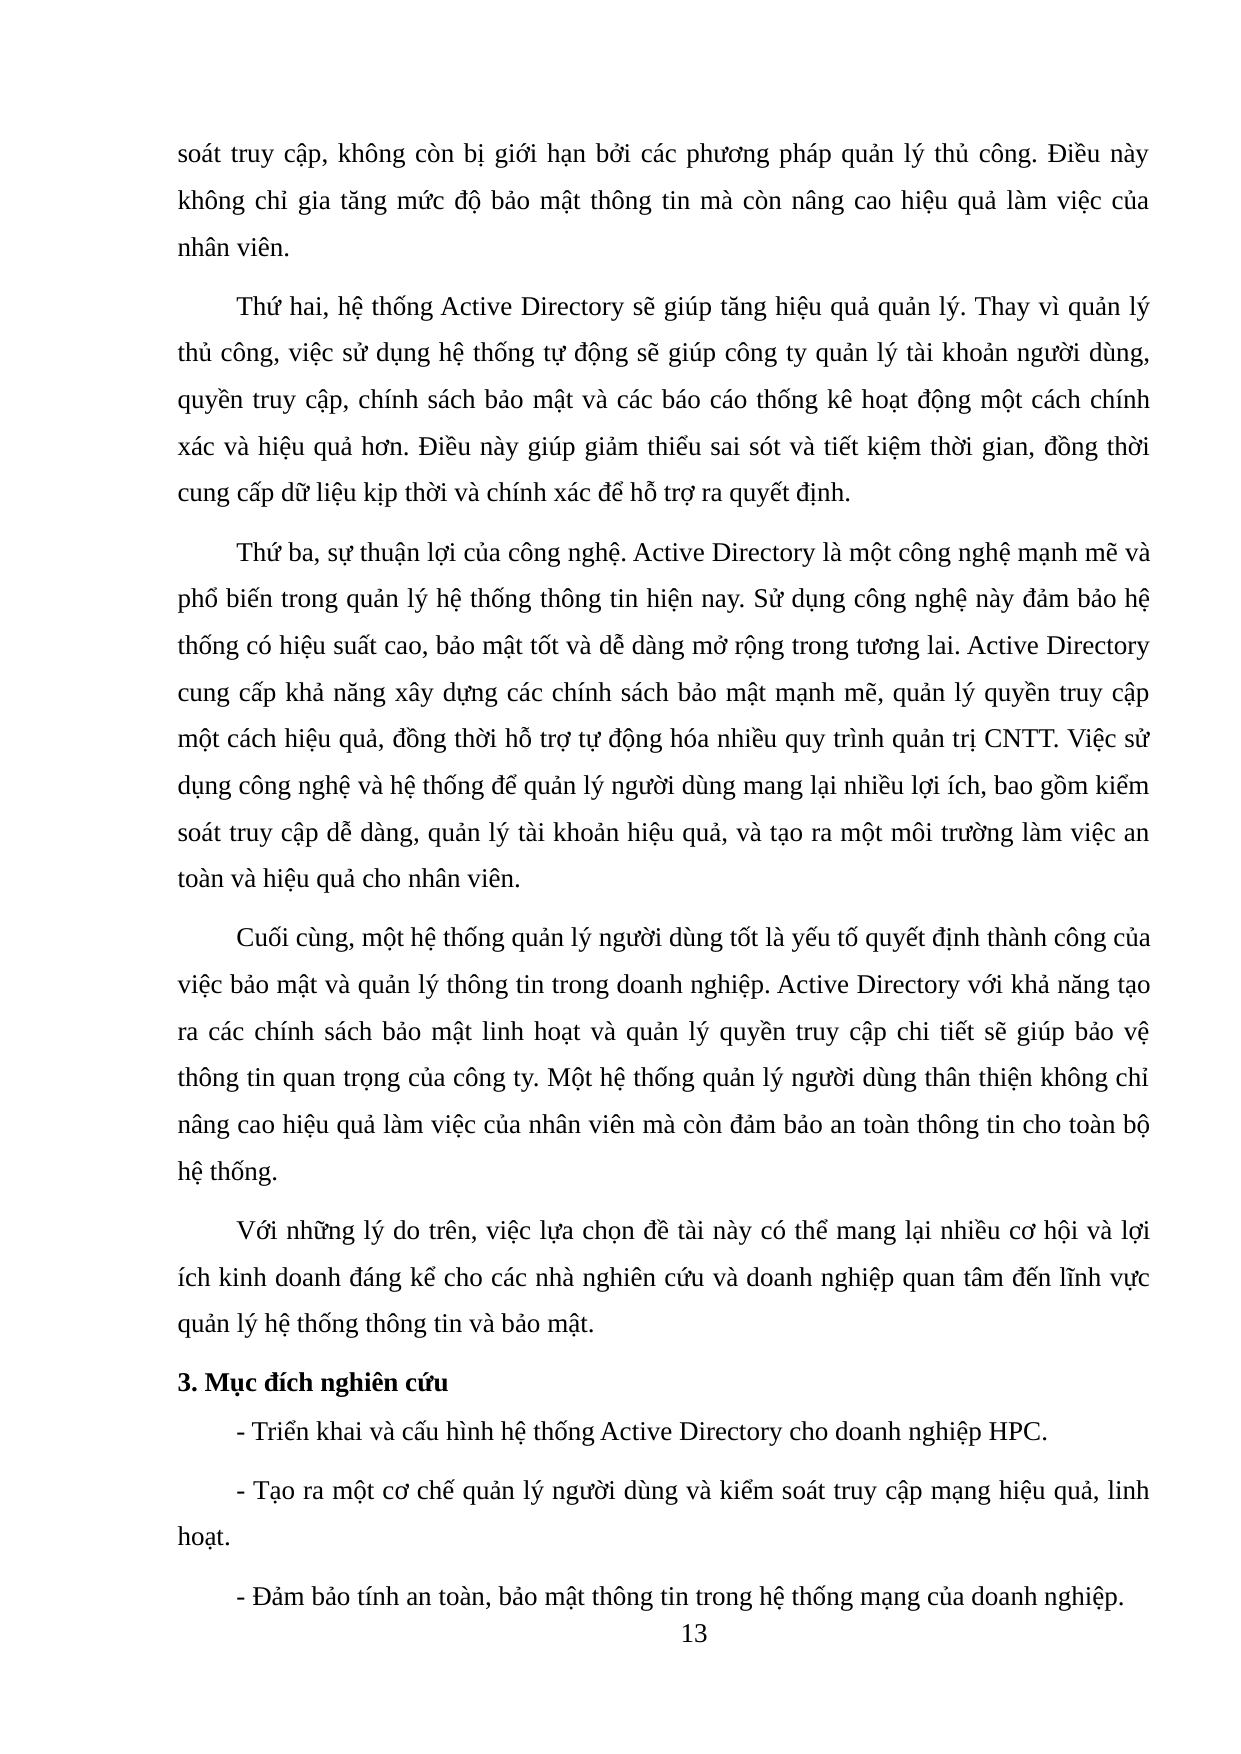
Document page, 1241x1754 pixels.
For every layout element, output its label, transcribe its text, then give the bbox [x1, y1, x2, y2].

text - Tạo ra một cơ chế quản lý người dùng và kiểm soát truy cập mạng hiệu quả, linh hoạt. [177, 1474, 1152, 1552]
text Thứ hai, hệ thống Active Directory sẽ giúp tăng hiệu quả quản lý. Thay vì quản lý thủ công, việc sử dụng hệ thống tự động sẽ giúp công ty quản lý tài khoản người dùng, quyền truy cập, chính sách bảo mật và các báo cáo thống kê hoạt động một cách chính xác và hiệu quả hơn. Điều này giúp giảm thiểu sai sót và tiết kiệm thời gian, đồng thời cung cấp dữ liệu kịp thời và chính xác để hỗ trợ ra quyết định. [177, 290, 1152, 508]
text Cuối cùng, một hệ thống quản lý người dùng tốt là yếu tố quyết định thành công của việc bảo mật và quản lý thông tin trong doanh nghiệp. Active Directory với khả năng tạo ra các chính sách bảo mật linh hoạt và quản lý quyền truy cập chi tiết sẽ giúp bảo vệ thông tin quan trọng của công ty. Một hệ thống quản lý người dùng thân thiện không chỉ nâng cao hiệu quả làm việc của nhân viên mà còn đảm bảo an toàn thông tin cho toàn bộ hệ thống. [177, 921, 1152, 1186]
text 3. Mục đích nghiên cứu [177, 1366, 1152, 1398]
text - Đảm bảo tính an toàn, bảo mật thông tin trong hệ thống mạng của doanh nghiệp. [177, 1580, 1152, 1611]
text - Triển khai và cấu hình hệ thống Active Directory cho doanh nghiệp HPC. [177, 1415, 1152, 1446]
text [177, 137, 1152, 262]
text Với những lý do trên, việc lựa chọn đề tài này có thể mang lại nhiều cơ hội và lợi ích kinh doanh đáng kể cho các nhà nghiên cứu và doanh nghiệp quan tâm đến lĩnh vực quản lý hệ thống thông tin và bảo mật. [177, 1214, 1152, 1338]
text Thứ ba, sự thuận lợi của công nghệ. Active Directory là một công nghệ mạnh mẽ và phổ biến trong quản lý hệ thống thông tin hiện nay. Sử dụng công nghệ này đảm bảo hệ thống có hiệu suất cao, bảo mật tốt và dễ dàng mở rộng trong tương lai. Active Directory cung cấp khả năng xây dựng các chính sách bảo mật mạnh mẽ, quản lý quyền truy cập một cách hiệu quả, đồng thời hỗ trợ tự động hóa nhiều quy trình quản trị CNTT. Việc sử dụng công nghệ và hệ thống để quản lý người dùng mang lại nhiều lợi ích, bao gồm kiểm soát truy cập dễ dàng, quản lý tài khoản hiệu quả, và tạo ra một môi trường làm việc an toàn và hiệu quả cho nhân viên. [177, 536, 1152, 893]
